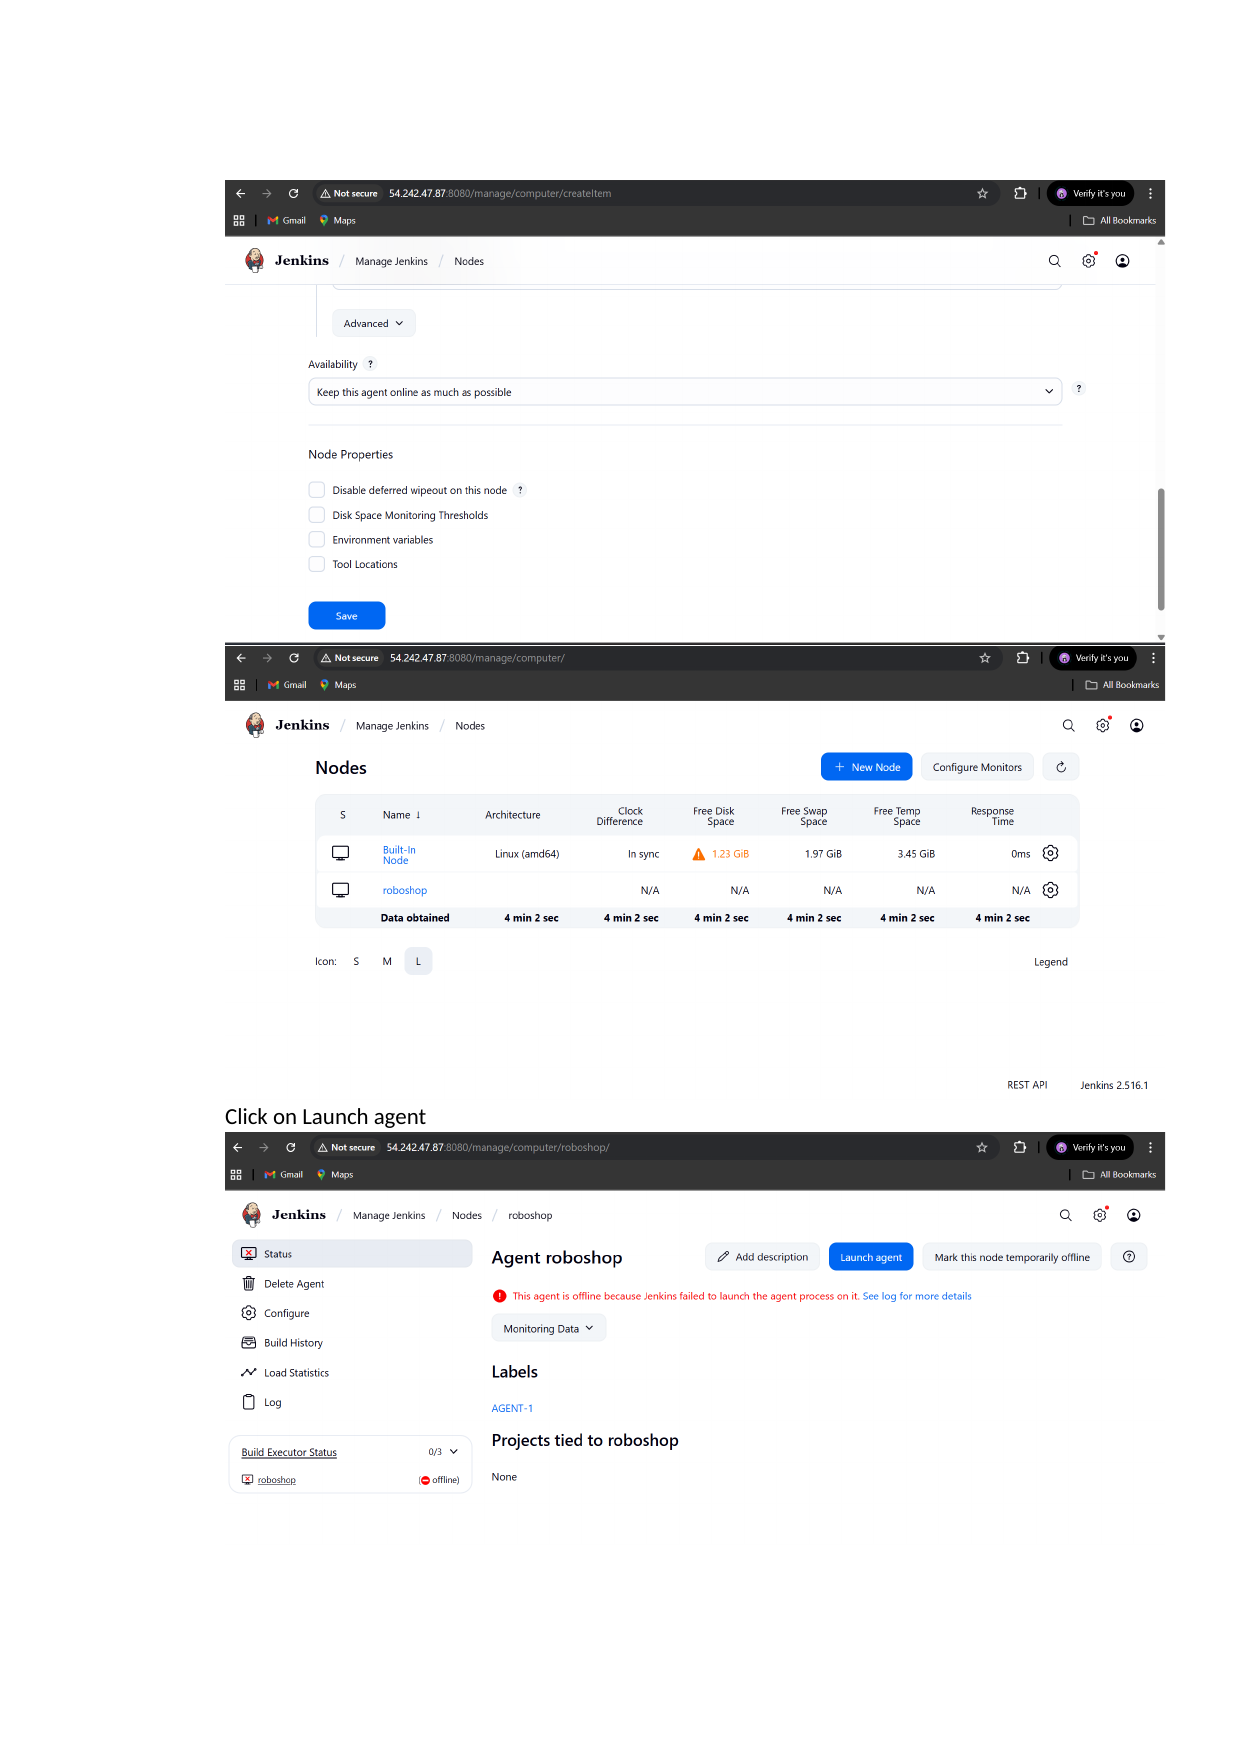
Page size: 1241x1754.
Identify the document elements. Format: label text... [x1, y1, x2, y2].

picture [225, 646, 1166, 1100]
picture [225, 180, 1166, 645]
list Click on Launch agent [225, 1102, 1090, 1130]
picture [225, 1132, 1166, 1545]
